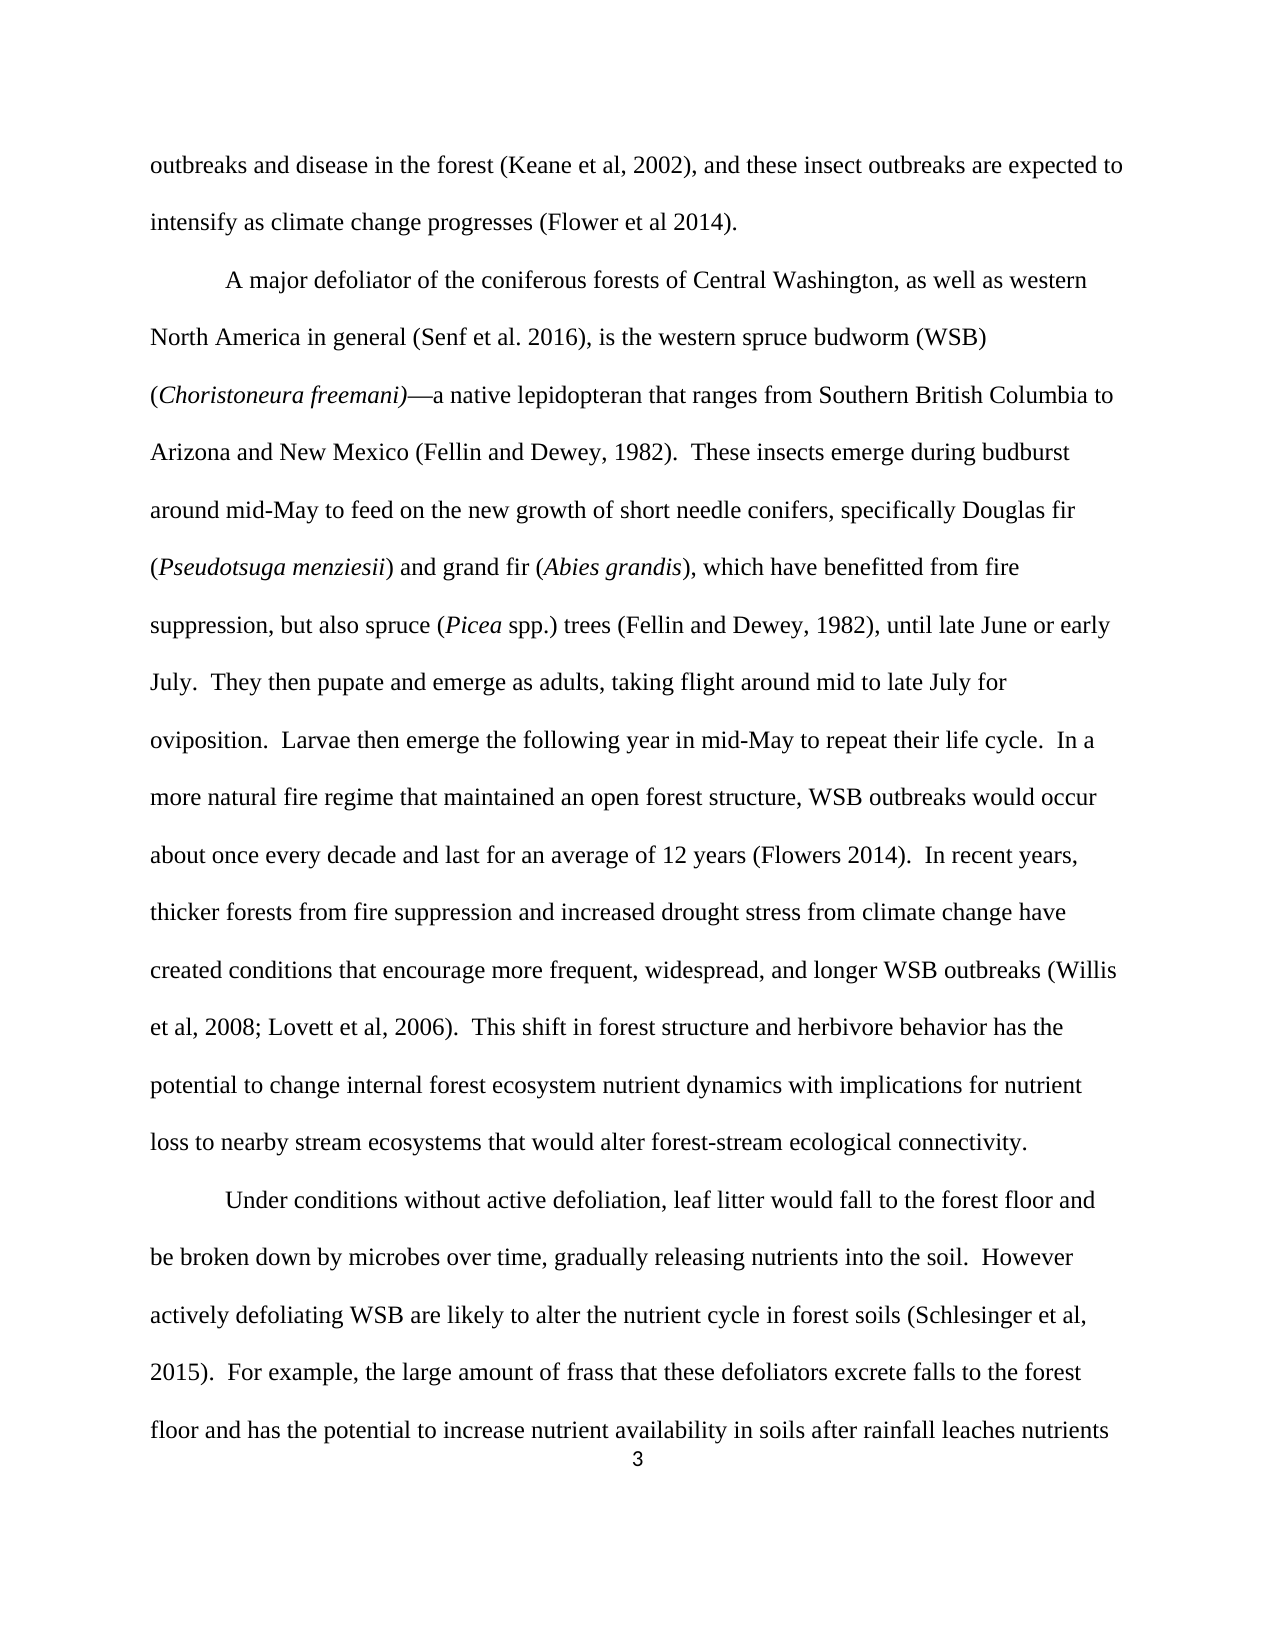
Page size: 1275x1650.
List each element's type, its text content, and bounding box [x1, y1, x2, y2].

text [150, 150, 1125, 236]
text A major defoliator of the coniferous forests of Central Washington, as well as western North America in general (Senf et al. 2016), is the western spruce budworm (WSB) (Choristoneura freemani)—a native lepidopteran that ranges from Southern British Columbia to Arizona and New Mexico (Fellin and Dewey, 1982). These insects emerge during budburst around mid-May to feed on the new growth of short needle conifers, specifically Douglas fir (Pseudotsuga menziesii) and grand fir (Abies grandis), which have benefitted from fire suppression, but also spruce (Picea spp.) trees (Fellin and Dewey, 1982), until late June or early July. They then pupate and emerge as adults, taking flight around mid to late July for oviposition. Larvae then emerge the following year in mid-May to repeat their life cycle. In a more natural fire regime that maintained an open forest structure, WSB outbreaks would occur about once every decade and last for an average of 12 years (Flowers 2014). In recent years, thicker forests from fire suppression and increased drought stress from climate change have created conditions that encourage more frequent, widespread, and longer WSB outbreaks (Willis et al, 2008; Lovett et al, 2006). This shift in forest structure and herbivore behavior has the potential to change internal forest ecosystem nutrient dynamics with implications for nutrient loss to nearby stream ecosystems that would alter forest-stream ecological connectivity. [150, 265, 1125, 1156]
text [150, 1185, 1125, 1444]
